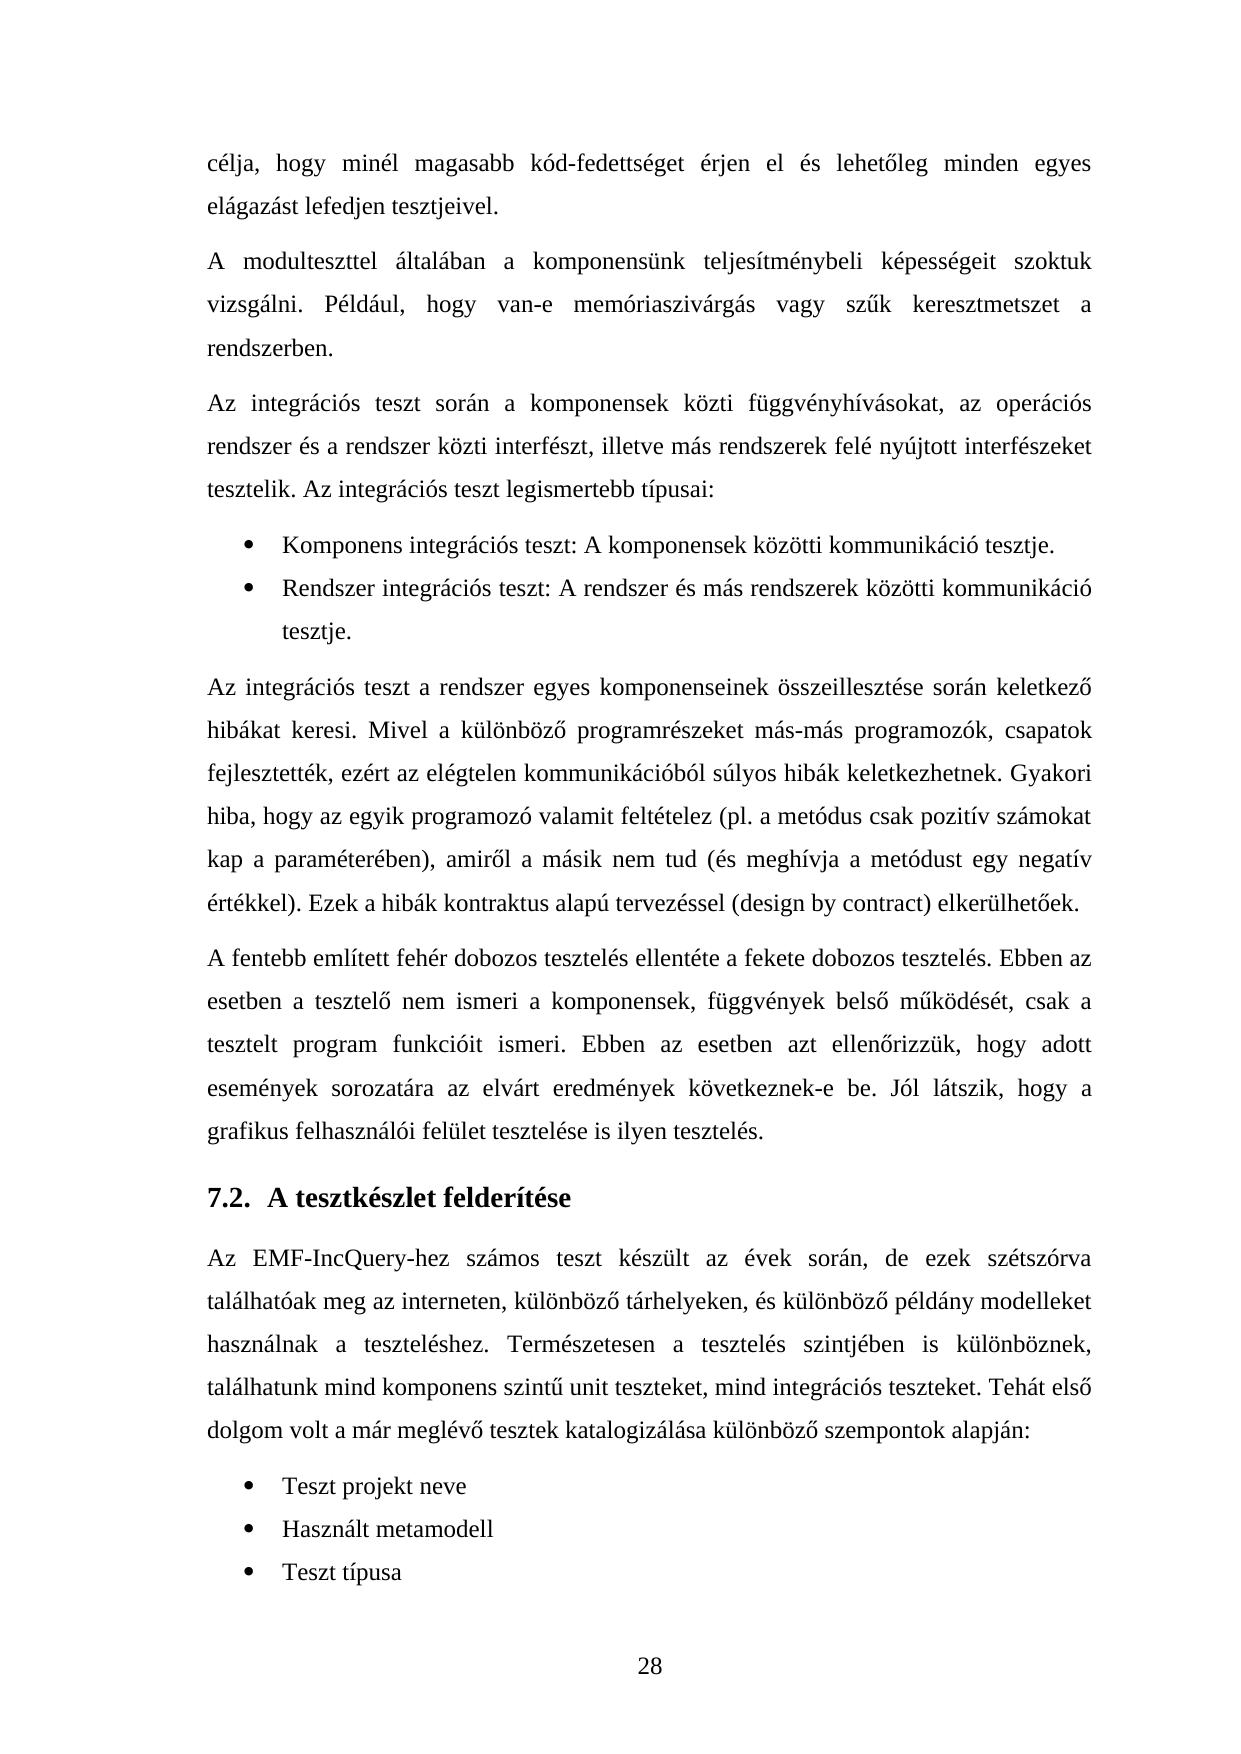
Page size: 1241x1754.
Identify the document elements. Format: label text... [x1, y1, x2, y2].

text Az EMF-IncQuery-hez számos teszt készült az évek során, de ezek szétszórva találhatóak meg az interneten, különböző tárhelyeken, és különböző példány modelleket használnak a teszteléshez. Természetesen a tesztelés szintjében is különböznek, találhatunk mind komponens szintű unit teszteket, mind integrációs teszteket. Tehát első dolgom volt a már meglévő tesztek katalogizálása különböző szempontok alapján: [207, 1243, 1092, 1444]
text Az integrációs teszt a rendszer egyes komponenseinek összeillesztése során keletkező hibákat keresi. Mivel a különböző programrészeket más-más programozók, csapatok fejlesztették, ezért az elégtelen kommunikációból súlyos hibák keletkezhetnek. Gyakori hiba, hogy az egyik programozó valamit feltételez (pl. a metódus csak pozitív számokat kap a paraméterében), amiről a másik nem tud (és meghívja a metódust egy negatív értékkel). Ezek a hibák kontraktus alapú tervezéssel (design by contract) elkerülhetőek. [207, 672, 1092, 916]
list Teszt projekt neve [244, 1471, 1092, 1499]
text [207, 148, 1092, 219]
list Komponens integrációs teszt: A komponensek közötti kommunikáció tesztje. [244, 530, 1092, 559]
list Teszt típusa [244, 1557, 1092, 1586]
text A fentebb említett fehér dobozos tesztelés ellentéte a fekete dobozos tesztelés. Ebben az esetben a tesztelő nem ismeri a komponensek, függvények belső működését, csak a tesztelt program funkcióit ismeri. Ebben az esetben azt ellenőrizzük, hogy adott események sorozatára az elvárt eredmények következnek-e be. Jól látszik, hogy a grafikus felhasználói felület tesztelése is ilyen tesztelés. [207, 943, 1092, 1144]
list Használt metamodell [244, 1514, 1092, 1543]
list Rendszer integrációs teszt: A rendszer és más rendszerek közötti kommunikáció tesztje. [244, 573, 1092, 645]
text Az integrációs teszt során a komponensek közti függvényhívásokat, az operációs rendszer és a rendszer közti interfészt, illetve más rendszerek felé nyújtott interfészeket tesztelik. Az integrációs teszt legismertebb típusai: [207, 388, 1092, 503]
subtitle A tesztkészlet felderítése [207, 1180, 1092, 1213]
text A modulteszttel általában a komponensünk teljesítménybeli képességeit szoktuk vizsgálni. Például, hogy van-e memóriaszivárgás vagy szűk keresztmetszet a rendszerben. [207, 246, 1092, 361]
